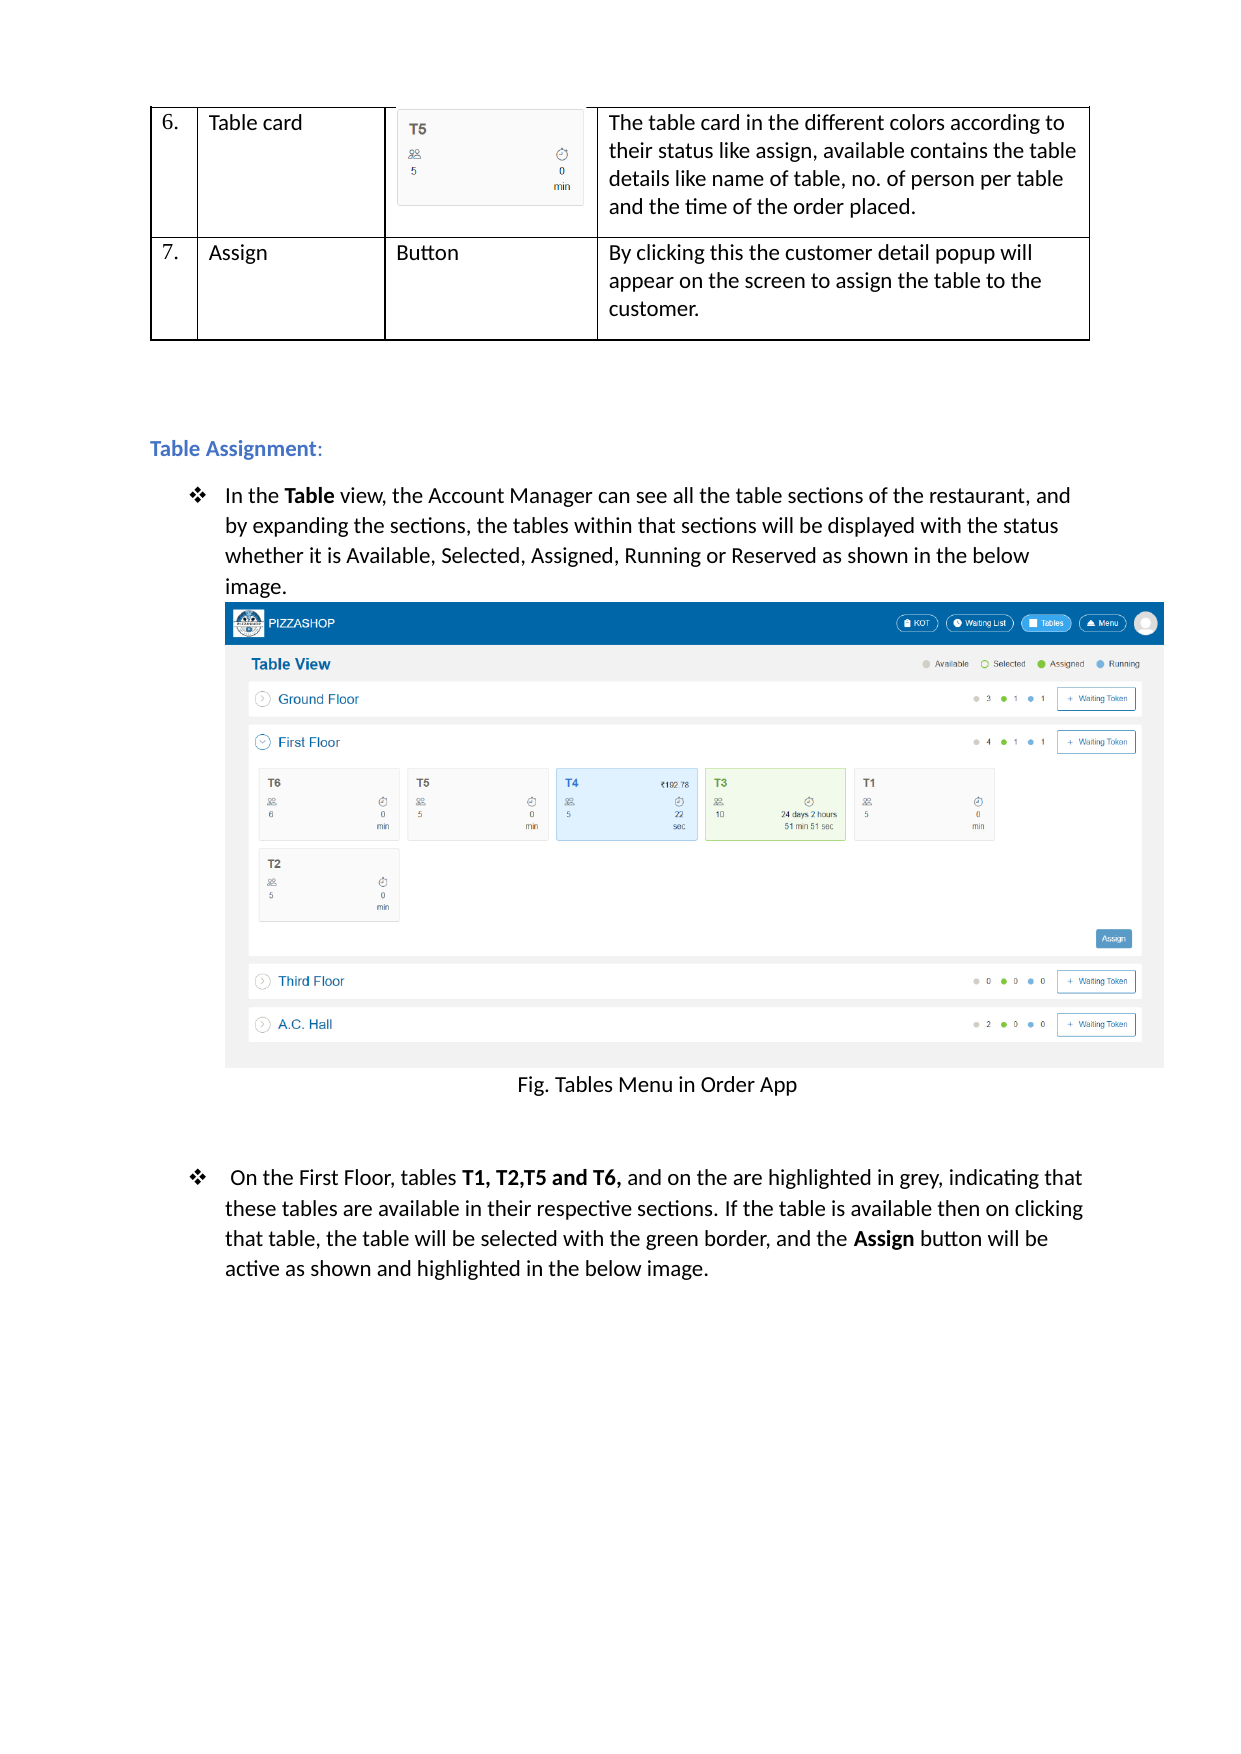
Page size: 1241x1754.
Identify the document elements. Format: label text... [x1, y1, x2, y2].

list Fig. Tables Menu in Order App [225, 1068, 1090, 1098]
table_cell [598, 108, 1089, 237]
list In the Table view, the Account Manager can see all the table sections of the restaurant, and by expanding the sections, the tables within that sections will be displayed with the status whether it is Available, Selected, Assigned, Running or Reserved as shown in the below image. [187, 481, 1090, 600]
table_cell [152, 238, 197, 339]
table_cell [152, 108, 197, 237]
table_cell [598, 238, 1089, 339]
picture [396, 107, 587, 208]
text Table Assignment: [150, 434, 1090, 462]
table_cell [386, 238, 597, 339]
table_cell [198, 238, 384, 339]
list On the First Floor, tables T1, T2,T5 and T6, and on the are highlighted in grey, indicating that these tables are available in their respective sections. If the table is available then on clicking that table, the table will be selected with the green border, and the Assign button will be active as shown and highlighted in the below image. [187, 1163, 1090, 1282]
picture [225, 602, 1164, 1068]
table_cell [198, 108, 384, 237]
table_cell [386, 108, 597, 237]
